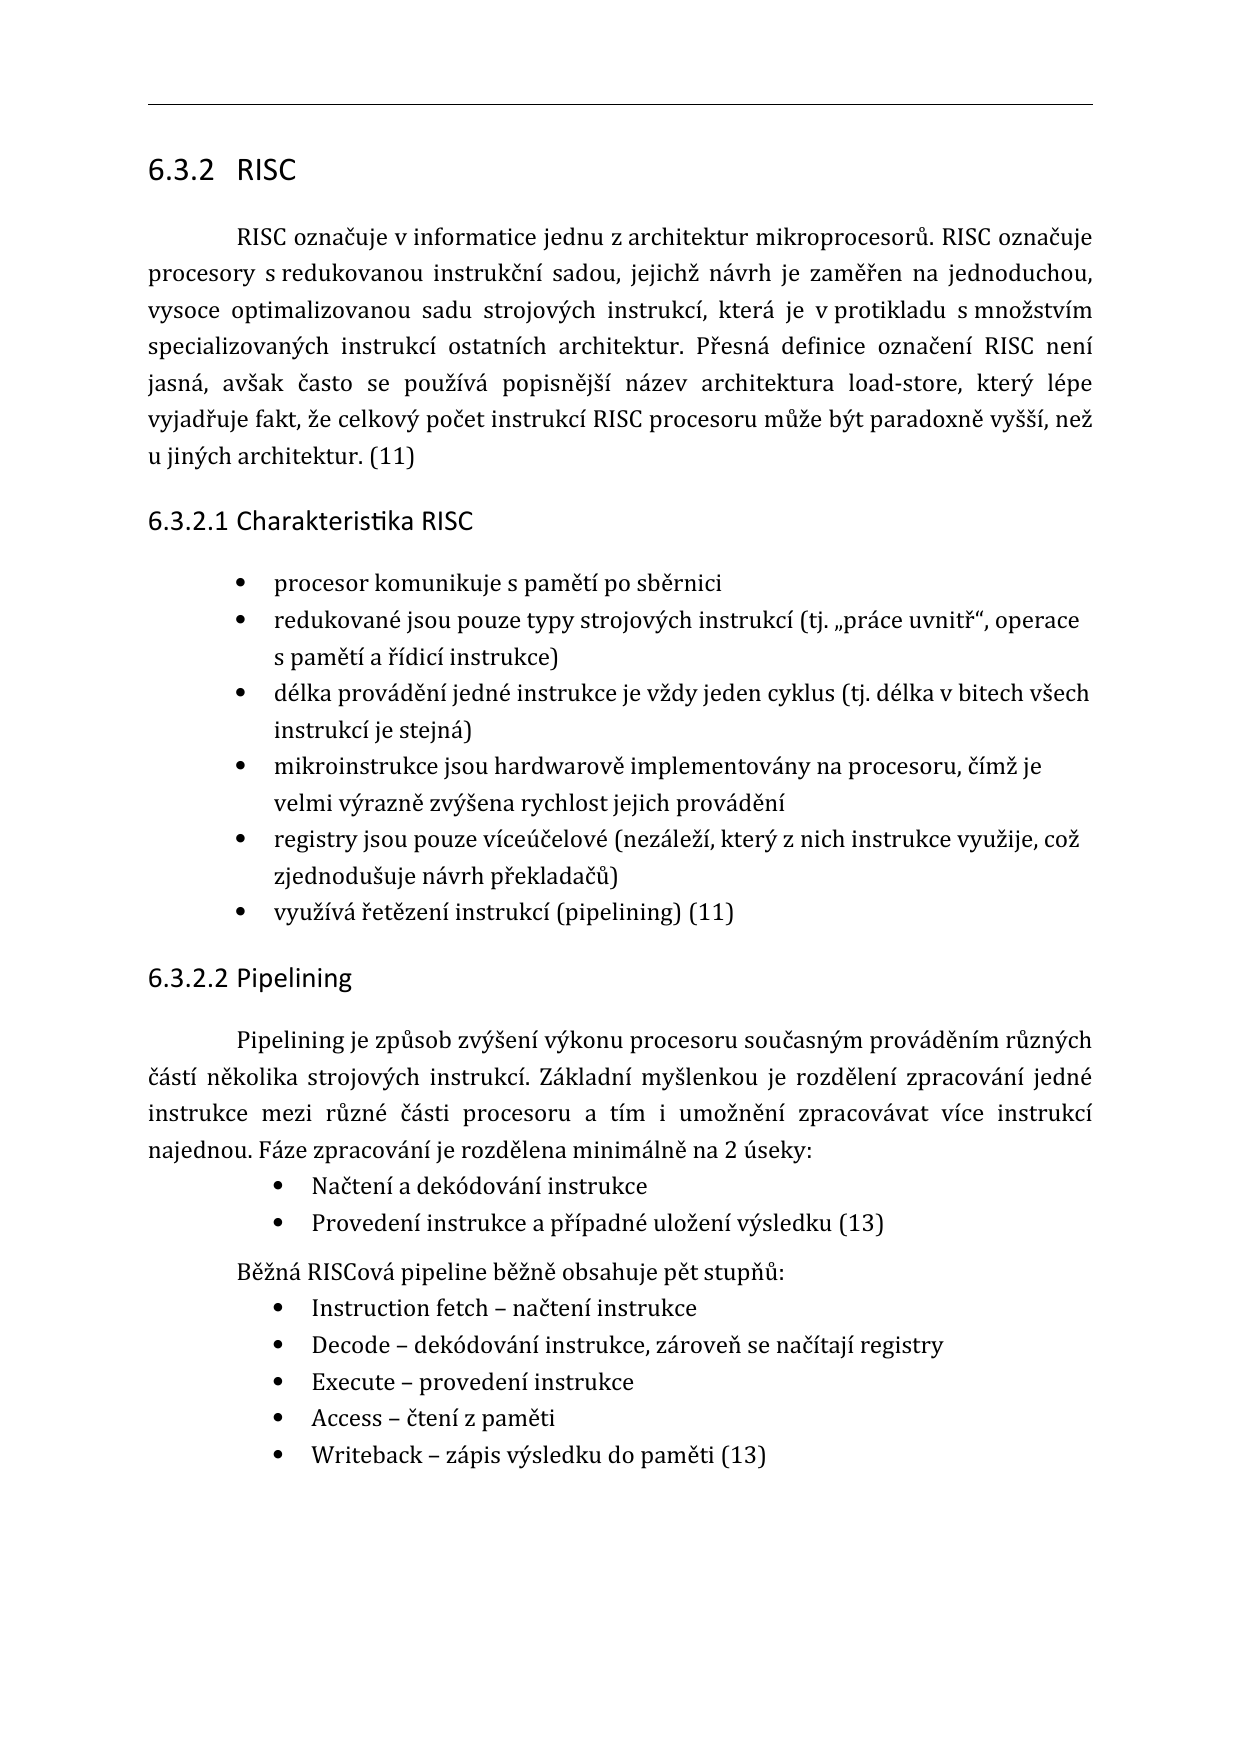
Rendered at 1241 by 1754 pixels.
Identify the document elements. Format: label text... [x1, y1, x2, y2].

list Decode – dekódování instrukce, zároveň se načítají registry [274, 1329, 1093, 1359]
list Execute – provedení instrukce [274, 1366, 1093, 1395]
list Načtení a dekódování instrukce [274, 1171, 1093, 1200]
list Instruction fetch – načtení instrukce [274, 1293, 1093, 1322]
list Writeback – zápis výsledku do paměti [274, 1439, 1093, 1468]
subtitle Pipelining [148, 959, 1093, 994]
text Běžná RISCová pipeline běžně obsahuje pět stupňů: [148, 1256, 1093, 1286]
list Access – čtení z paměti [274, 1403, 1093, 1432]
list Provedení instrukce a případné uložení výsledku [274, 1207, 1093, 1237]
list mikroinstrukce jsou hardwarově implementovány na procesoru, čímž je velmi výrazně zvýšena rychlost jejich provádění [236, 751, 1093, 817]
list redukované jsou pouze typy strojových instrukcí (tj. „práce uvnitř“, operace s pamětí a řídicí instrukce) [236, 604, 1093, 670]
text Pipelining je způsob zvýšení výkonu procesoru současným prováděním různých částí několika strojových instrukcí. Základní myšlenkou je rozdělení zpracování jedné instrukce mezi různé části procesoru a tím i umožnění zpracovávat více instrukcí najednou. Fáze zpracování je rozdělena minimálně na 2 úseky: [148, 1024, 1093, 1163]
subtitle Charakteristika RISC [148, 502, 1093, 538]
list procesor komunikuje s pamětí po sběrnici [236, 568, 1093, 597]
subtitle RISC [148, 148, 1093, 188]
list délka provádění jedné instrukce je vždy jeden cyklus (tj. délka v bitech všech instrukcí je stejná) [236, 678, 1093, 743]
list využívá řetězení instrukcí (pipelining) [236, 897, 1093, 926]
text RISC označuje v informatice jednu z architektur mikroprocesorů. RISC označuje procesory s redukovanou instrukční sadou, jejichž návrh je zaměřen na jednoduchou, vysoce optimalizovanou sadu strojových instrukcí, která je v protikladu s množstvím specializovaných instrukcí ostatních architektur. Přesná definice označení RISC není jasná, avšak často se používá popisnější název architektura load-store, který lépe vyjadřuje fakt, že celkový počet instrukcí RISC procesoru může být paradoxně vyšší, než u jiných architektur. [148, 221, 1093, 470]
list registry jsou pouze víceúčelové (nezáleží, který z nich instrukce využije, což zjednodušuje návrh překladačů) [236, 824, 1093, 890]
